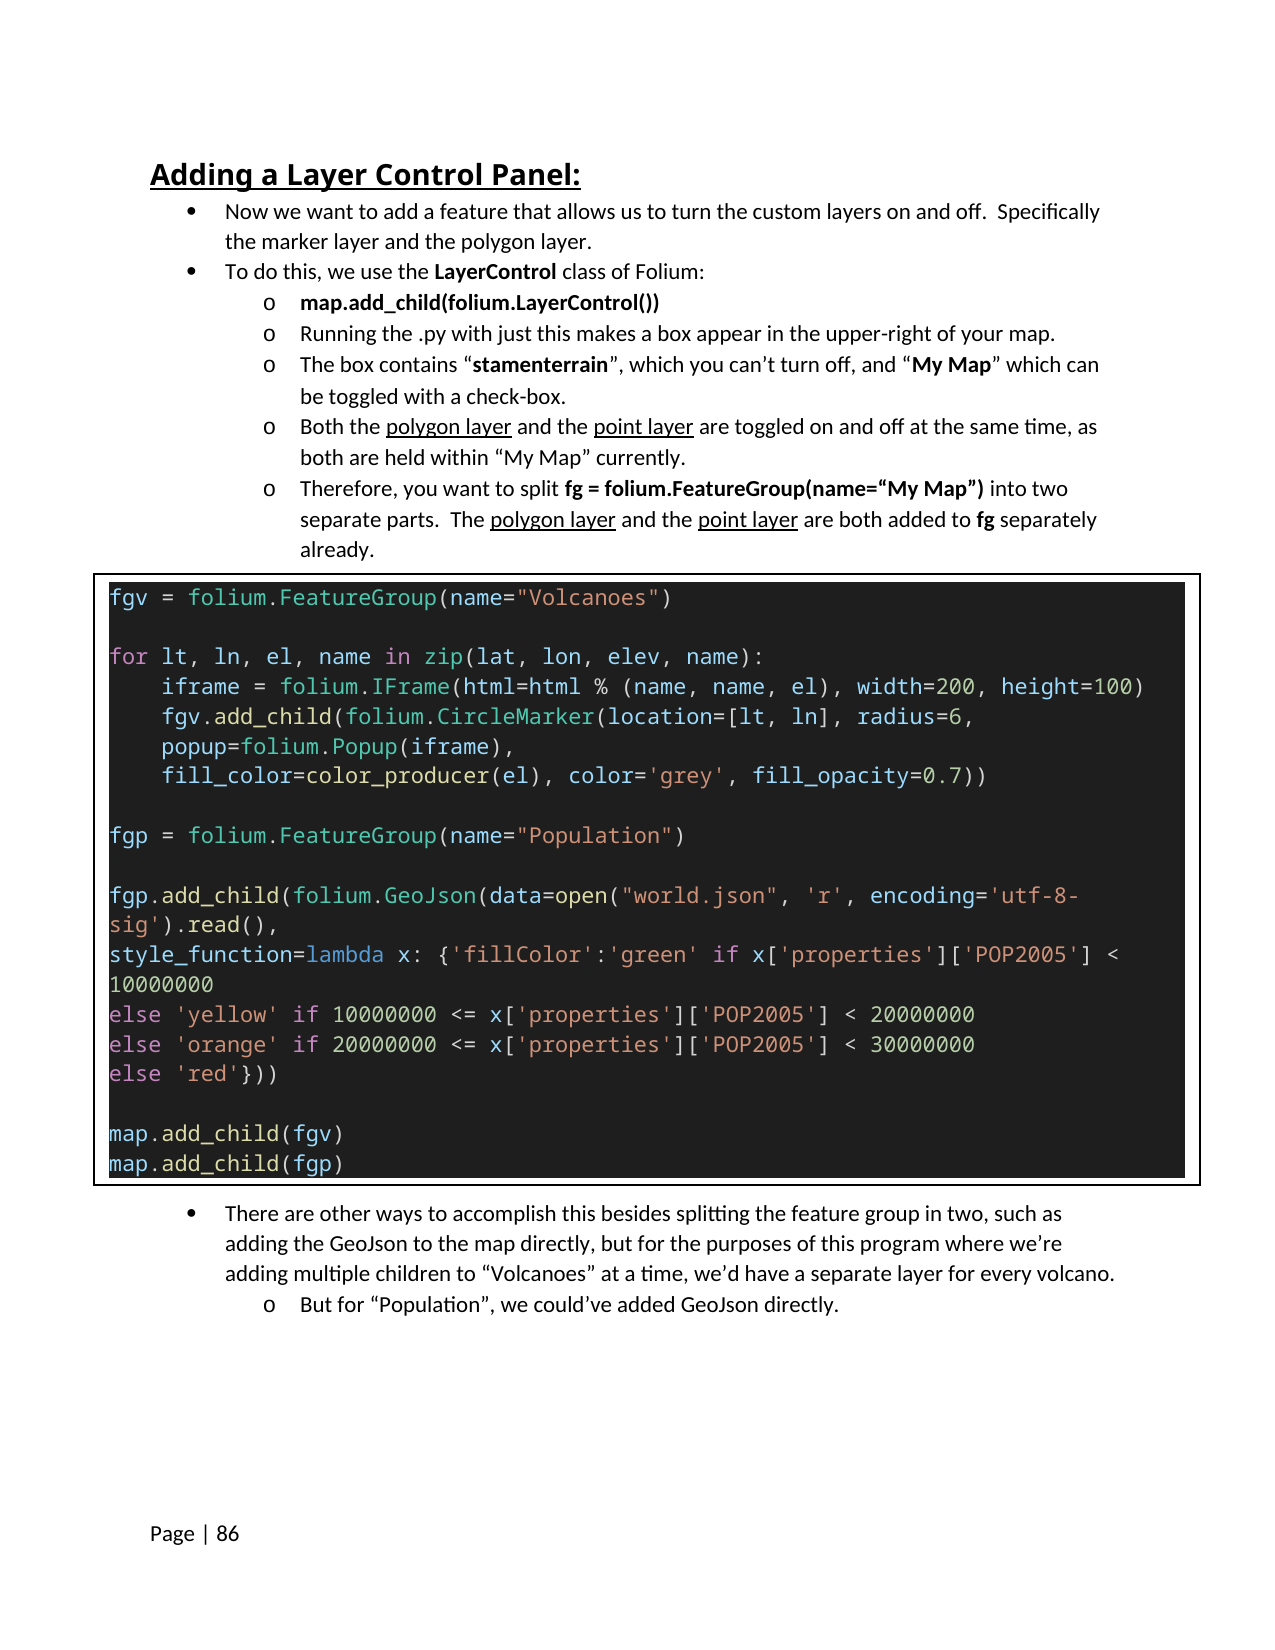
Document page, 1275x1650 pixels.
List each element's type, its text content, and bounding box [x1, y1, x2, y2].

list Running the .py with just this makes a box appear in the upper-right of your map. [262, 319, 1125, 348]
list There are other ways to accomplish this besides splitting the feature group in two, such as adding the GeoJson to the map directly, but for the purposes of this program where we’re adding multiple children to “Volcanoes” at a time, we’d have a separate layer for every volcano. [187, 1186, 1125, 1288]
list But for “Population”, we could’ve added GeoJson directly. [262, 1290, 1125, 1319]
subtitle Adding a Layer Control Panel: [150, 154, 1125, 194]
list Both the polygon layer and the point layer are toggled on and off at the same time, as both are held within “My Map” currently. [262, 412, 1125, 471]
list Now we want to add a feature that allows us to turn the custom layers on and off. Specifically the marker layer and the polygon layer. [187, 197, 1125, 255]
list To do this, we use the LayerControl class of Folium: [187, 257, 1125, 285]
list Therefore, you want to split fg = folium.FeatureGroup(name=“My Map”) into two separate parts. The polygon layer and the point layer are both added to fg separately already. [262, 474, 1125, 563]
list map.add_child(folium.LayerControl()) [262, 288, 1125, 317]
list The box contains “stamenterrain”, which you can’t turn off, and “My Map” which can be toggled with a check-box. [262, 351, 1125, 410]
